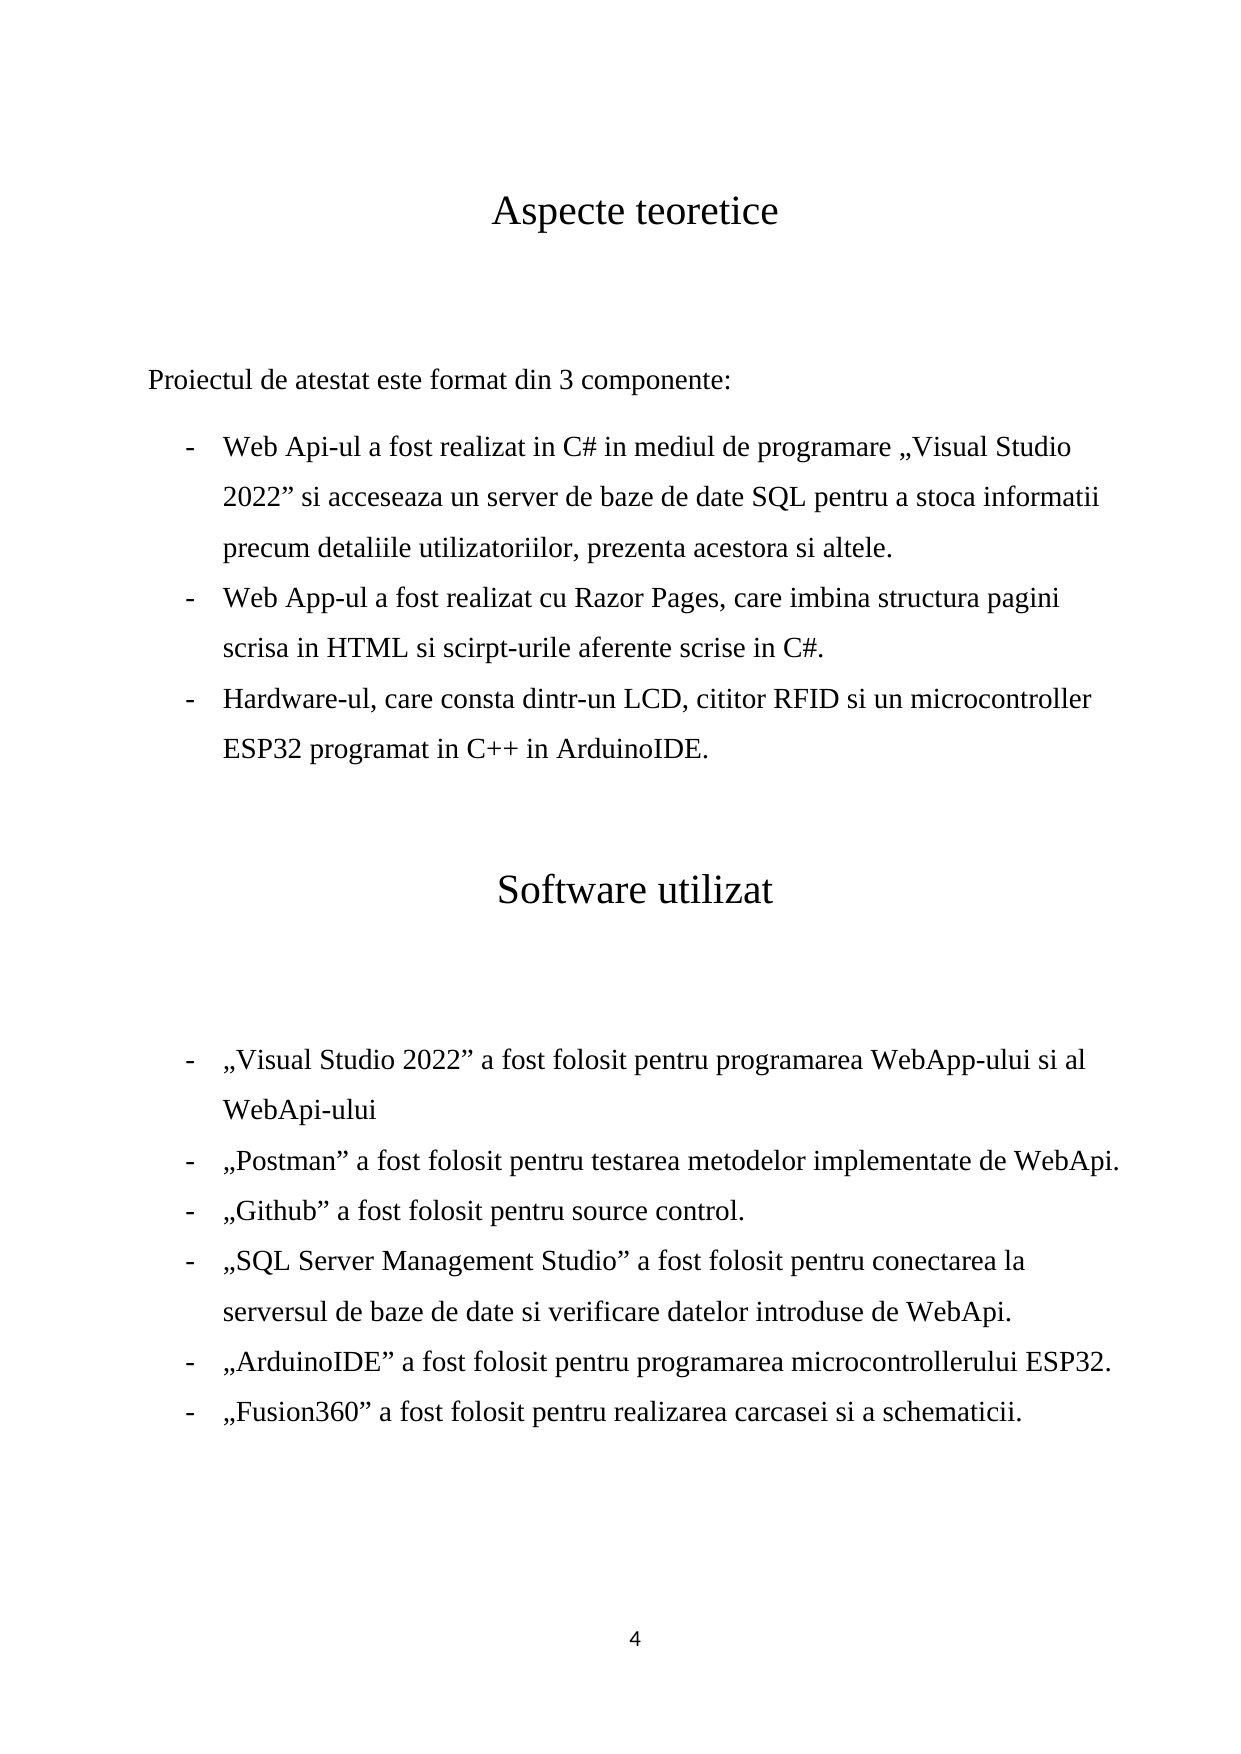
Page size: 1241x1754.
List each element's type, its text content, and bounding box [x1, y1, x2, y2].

list „Postman” a fost folosit pentru testarea metodelor implementate de WebApi. [185, 1143, 1122, 1176]
list „SQL Server Management Studio” a fost folosit pentru conectarea la serversul de baze de date si verificare datelor introduse de WebApi. [185, 1243, 1122, 1327]
list „Github” a fost folosit pentru source control. [185, 1193, 1122, 1227]
list Hardware-ul, care consta dintr-un LCD, cititor RFID si un microcontroller ESP32 programat in C++ in ArduinoIDE. [185, 681, 1122, 764]
list Web Api-ul a fost realizat in C# in mediul de programare „Visual Studio 2022” si acceseaza un server de baze de date SQL pentru a stoca informatii precum detaliile utilizatoriilor, prezenta acestora si altele. [185, 429, 1122, 563]
text Software utilizat [148, 865, 1122, 913]
list Web App-ul a fost realizat cu Razor Pages, care imbina structura pagini scrisa in HTML si scirpt-urile aferente scrise in C#. [185, 580, 1122, 664]
list „Fusion360” a fost folosit pentru realizarea carcasei si a schematicii. [185, 1394, 1122, 1428]
list „Visual Studio 2022” a fost folosit pentru programarea WebApp-ului si al WebApi-ului [185, 1042, 1122, 1126]
text Proiectul de atestat este format din 3 componente: [148, 362, 1122, 396]
text Aspecte teoretice [148, 185, 1122, 233]
list „ArduinoIDE” a fost folosit pentru programarea microcontrollerului ESP32. [185, 1344, 1122, 1377]
